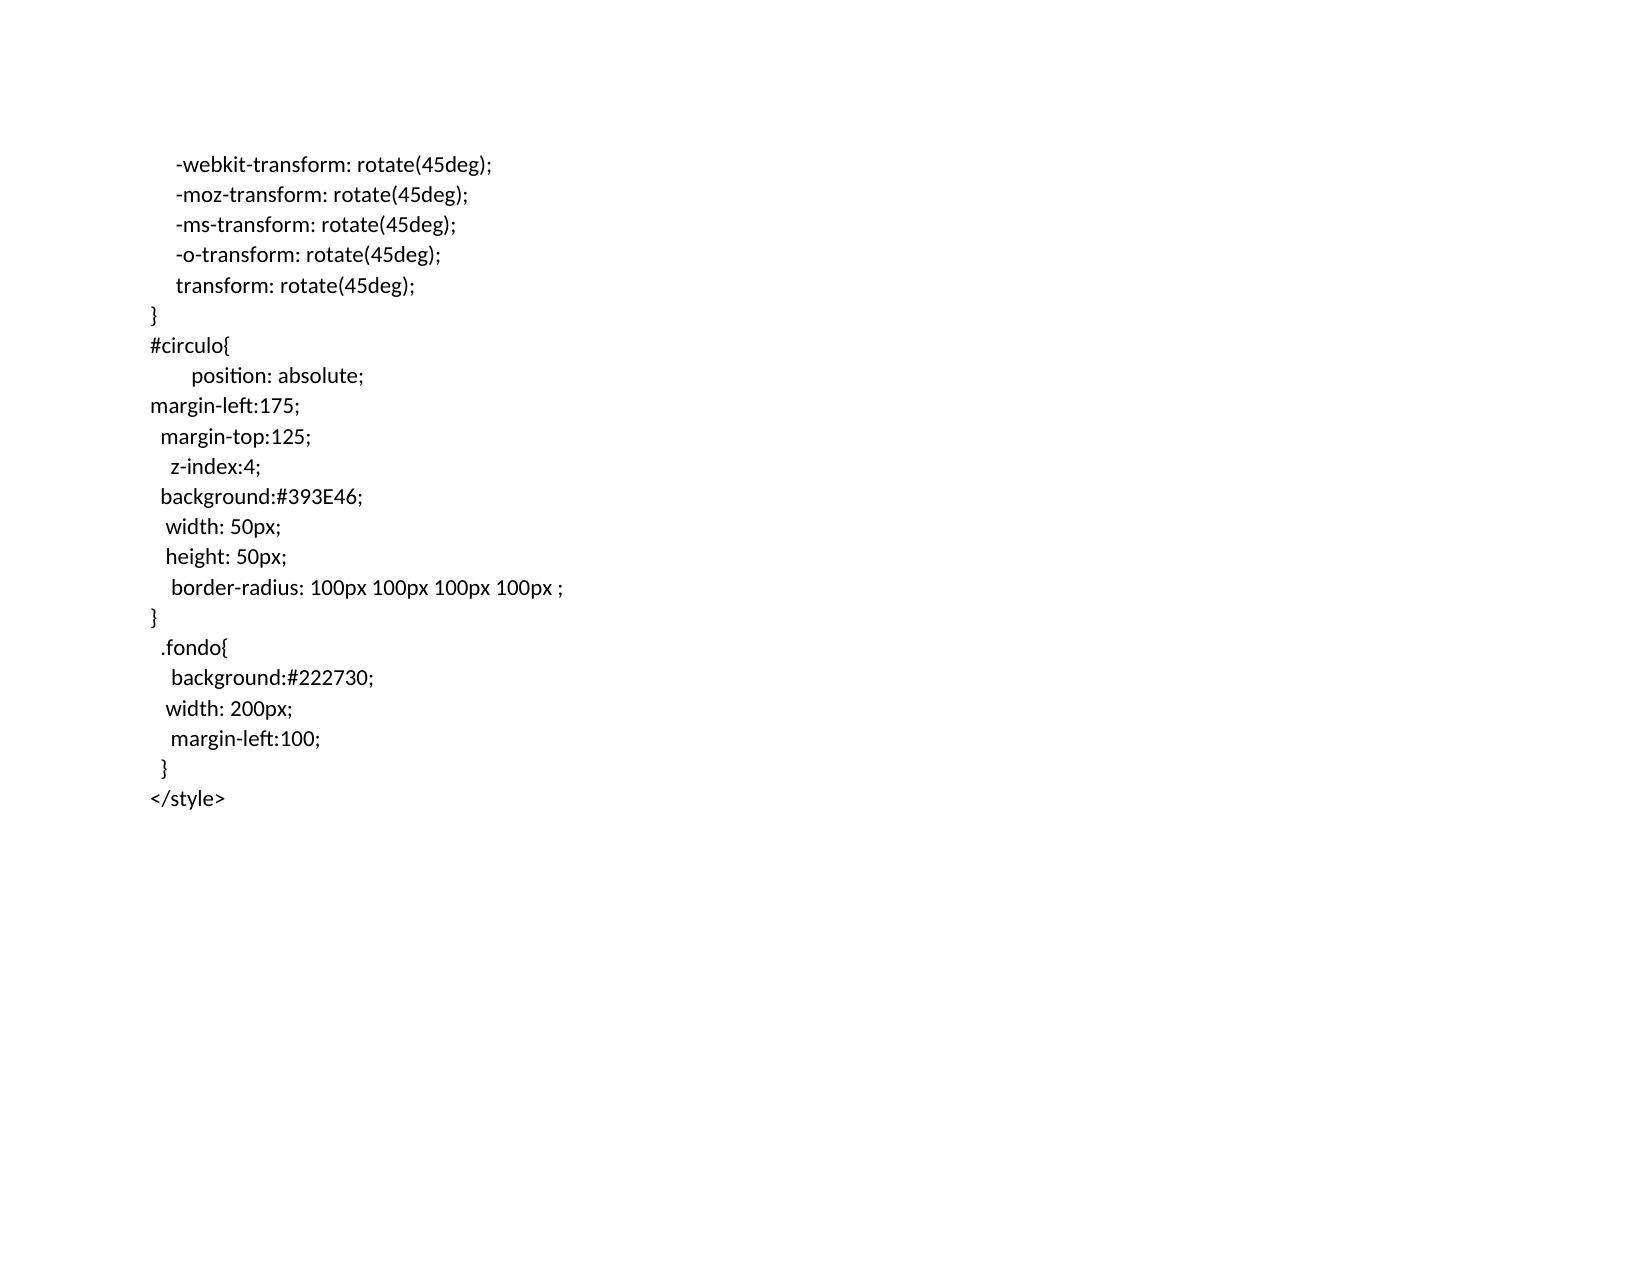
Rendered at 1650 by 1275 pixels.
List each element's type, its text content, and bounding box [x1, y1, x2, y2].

text width: 50px; [150, 512, 1500, 541]
text z-index:4; [150, 452, 1500, 480]
text background:#393E46; [150, 482, 1500, 510]
text -webkit-transform: rotate(45deg); [150, 150, 1500, 178]
text height: 50px; [150, 543, 1500, 571]
text .fondo{ [150, 633, 1500, 661]
text position: absolute; [150, 361, 1500, 389]
text -moz-transform: rotate(45deg); [150, 180, 1500, 208]
text } [150, 754, 1500, 782]
text width: 200px; [150, 694, 1500, 722]
text </style> [150, 784, 1500, 812]
text -o-transform: rotate(45deg); [150, 241, 1500, 269]
text margin-left:175; [150, 392, 1500, 420]
text margin-left:100; [150, 724, 1500, 752]
text -ms-transform: rotate(45deg); [150, 210, 1500, 238]
text #circulo{ [150, 331, 1500, 359]
text border-radius: 100px 100px 100px 100px ; [150, 573, 1500, 601]
text background:#222730; [150, 663, 1500, 692]
text margin-top:125; [150, 422, 1500, 450]
text } [150, 603, 1500, 631]
text transform: rotate(45deg); [150, 271, 1500, 299]
text } [150, 301, 1500, 329]
